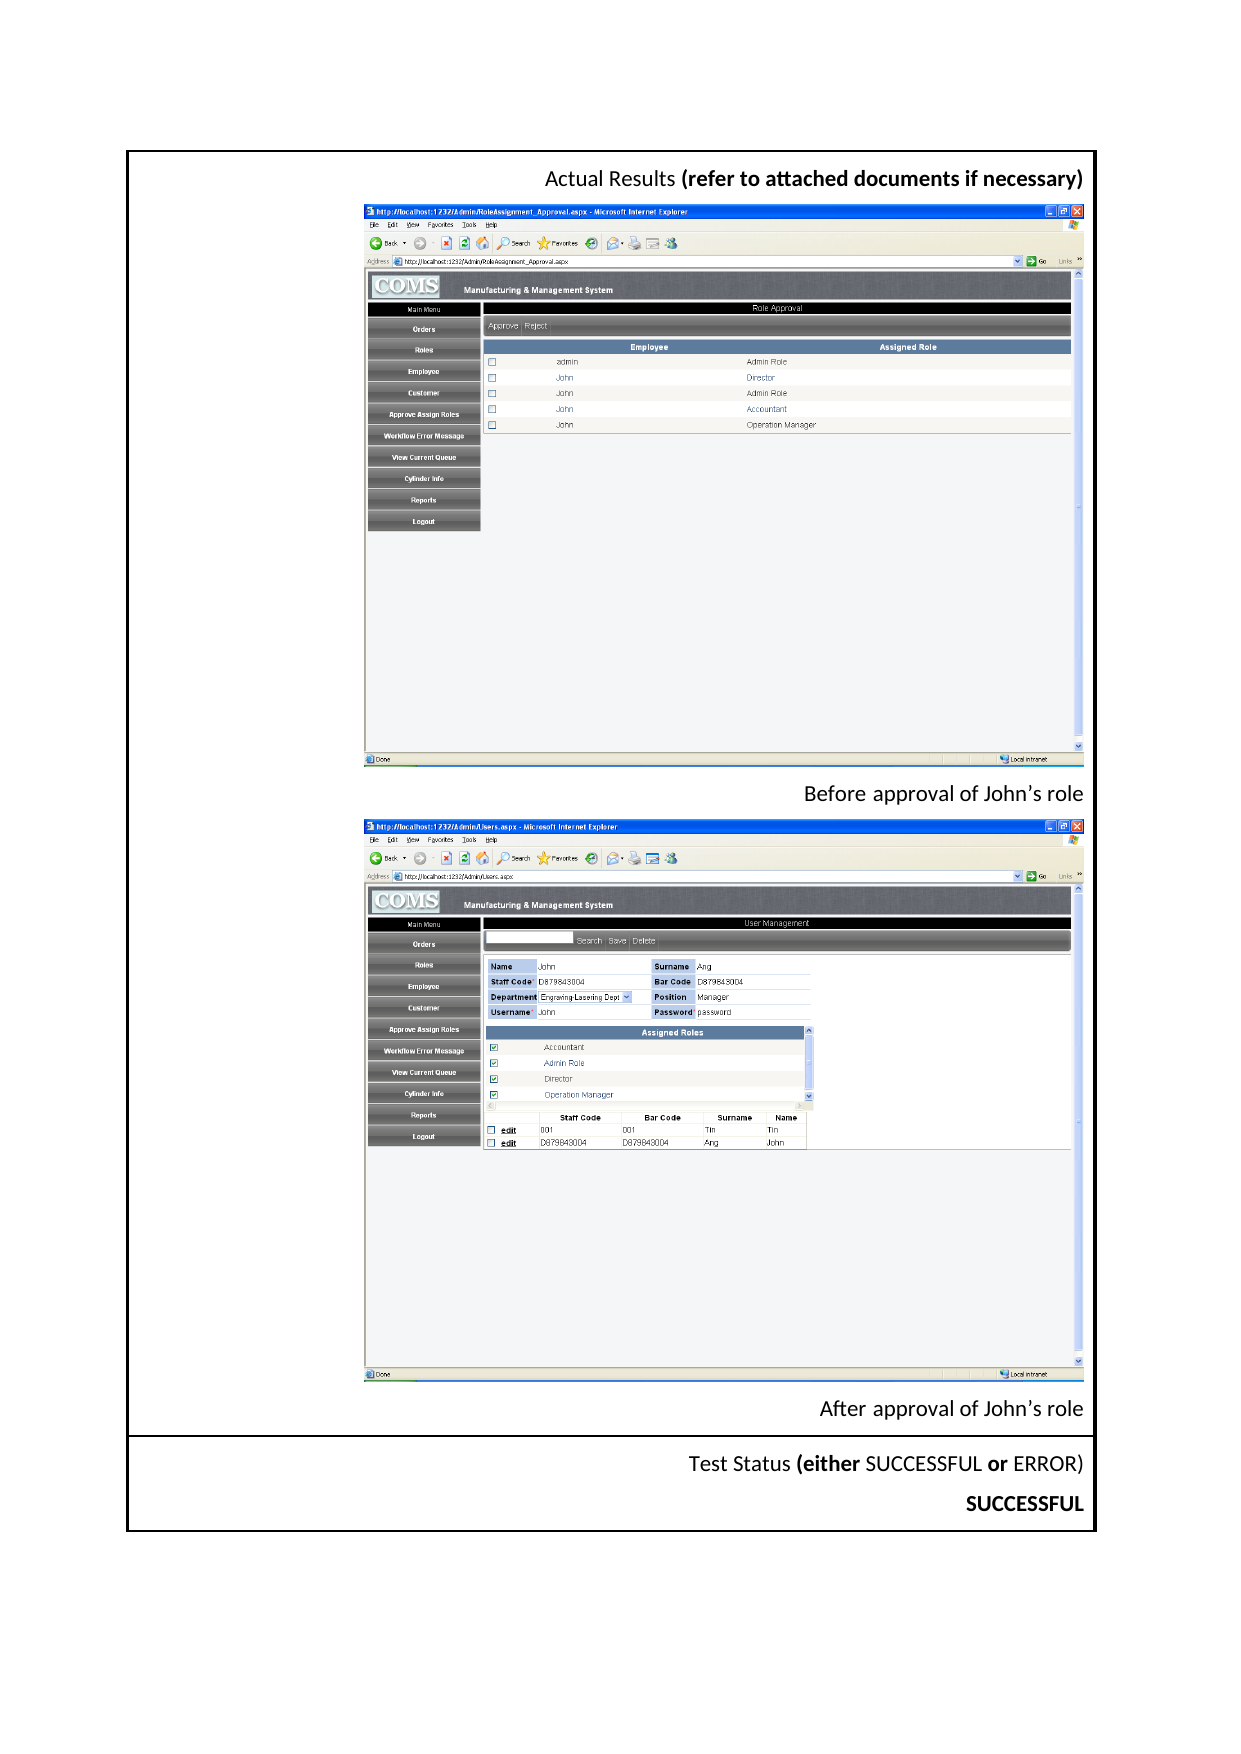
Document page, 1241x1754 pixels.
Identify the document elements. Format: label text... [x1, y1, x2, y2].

table_cell Test Status (either SUCCESSFUL or ERROR) SUCCESSFUL [129, 1437, 1093, 1530]
picture [364, 204, 1084, 767]
picture [364, 819, 1084, 1382]
table_cell Actual Results (refer to attached documents if necessary) Before approval of John’s role After approval of John’s role [129, 152, 1093, 1435]
